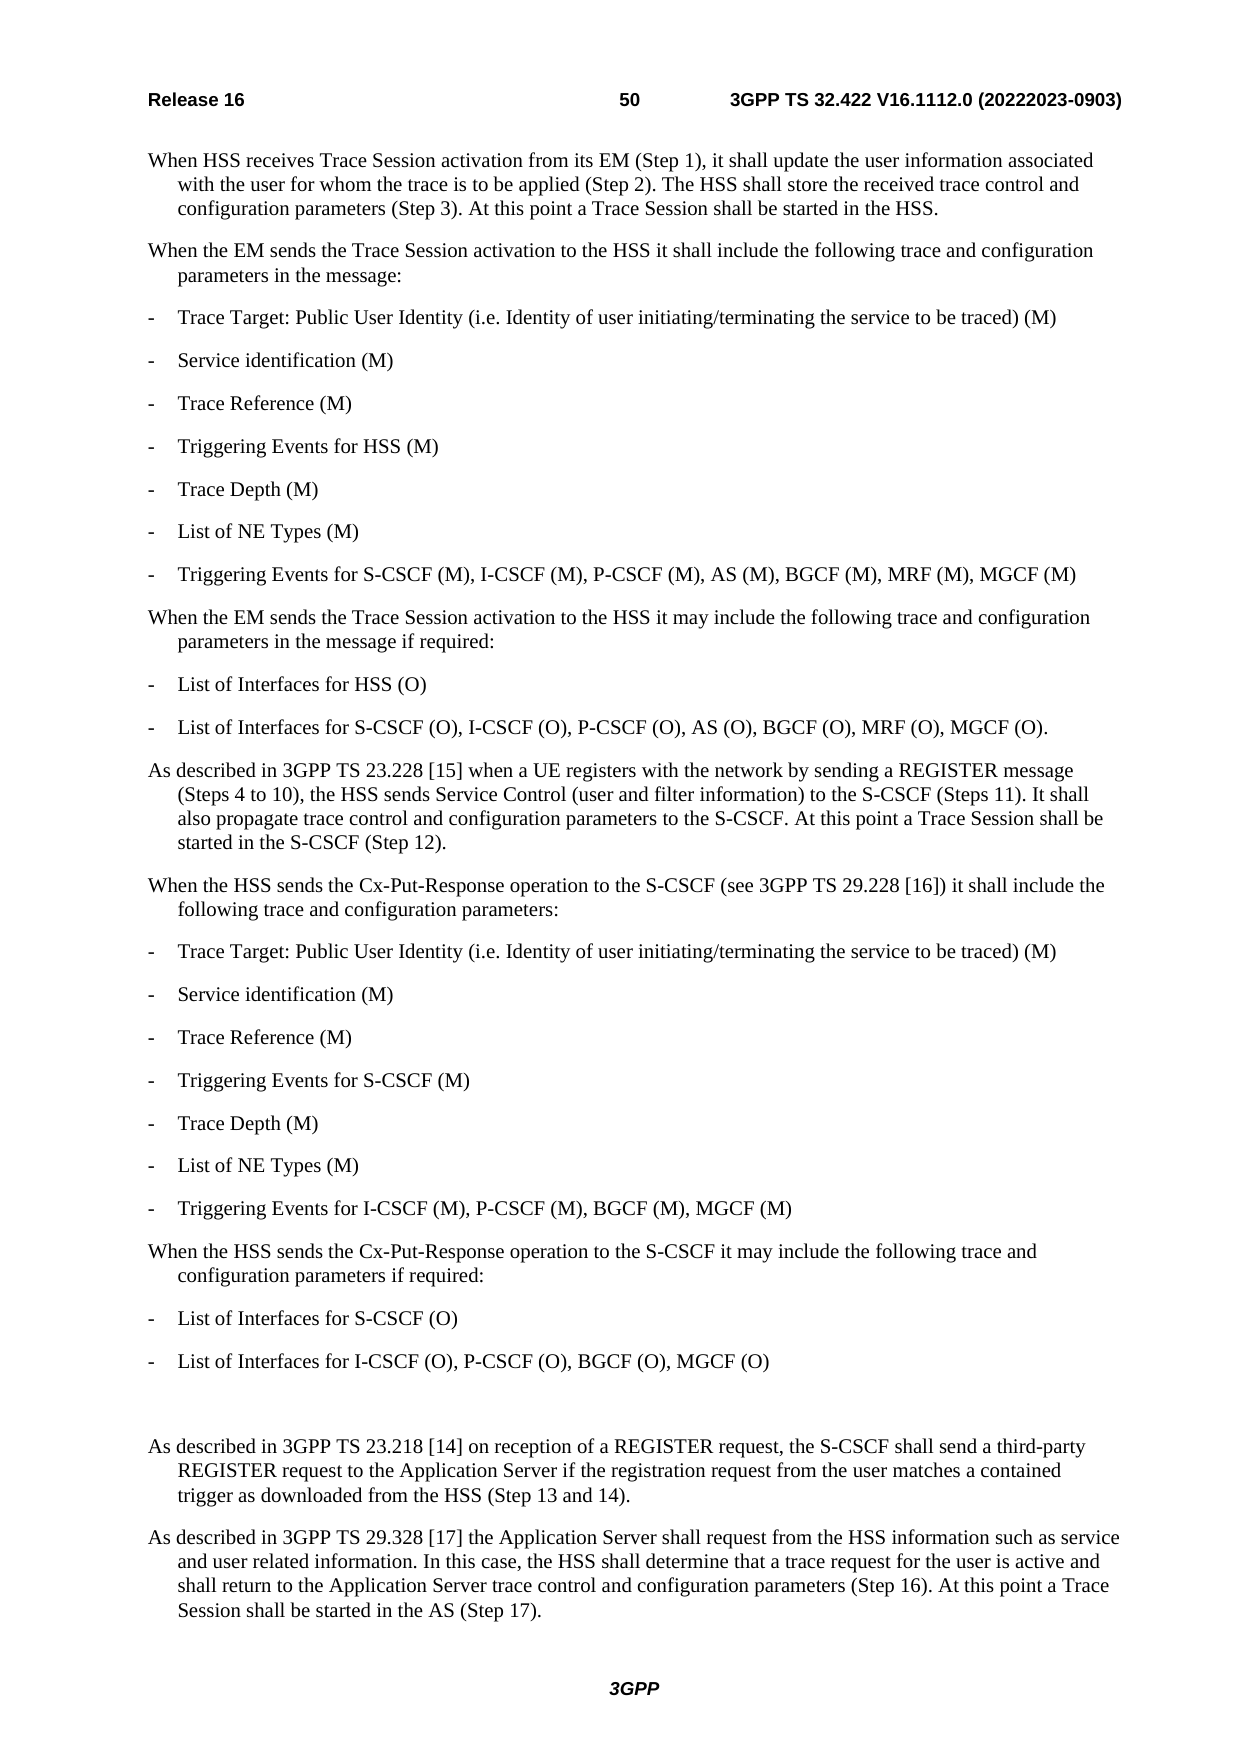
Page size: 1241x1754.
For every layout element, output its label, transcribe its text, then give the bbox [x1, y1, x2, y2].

text - List of Interfaces for S-CSCF (O) [148, 1306, 1122, 1330]
text - Triggering Events for S-CSCF (M), I-CSCF (M), P-CSCF (M), AS (M), BGCF (M), MRF (M), MGCF (M) [148, 562, 1122, 586]
text When the EM sends the Trace Session activation to the HSS it may include the following trace and configuration parameters in the message if required: [148, 605, 1122, 653]
text - Trace Depth (M) [148, 477, 1122, 501]
text - List of Interfaces for HSS (O) [148, 672, 1122, 696]
text - Trace Reference (M) [148, 391, 1122, 415]
text - Triggering Events for I-CSCF (M), P-CSCF (M), BGCF (M), MGCF (M) [148, 1196, 1122, 1220]
text - Trace Target: Public User Identity (i.e. Identity of user initiating/terminating the service to be traced) (M) [148, 939, 1122, 963]
text - List of Interfaces for S-CSCF (O), I-CSCF (O), P-CSCF (O), AS (O), BGCF (O), MRF (O), MGCF (O). [148, 715, 1122, 739]
text - Triggering Events for S-CSCF (M) [148, 1068, 1122, 1092]
text As described in 3GPP TS 23.218 [14] on reception of a REGISTER request, the S-CSCF shall send a third-party REGISTER request to the Application Server if the registration request from the user matches a contained trigger as downloaded from the HSS (Step 13 and 14). [148, 1434, 1122, 1507]
text - Service identification (M) [148, 982, 1122, 1006]
text - Trace Depth (M) [148, 1111, 1122, 1135]
text When the HSS sends the Cx-Put-Response operation to the S-CSCF it may include the following trace and configuration parameters if required: [148, 1239, 1122, 1287]
text When the HSS sends the Cx-Put-Response operation to the S-CSCF (see 3GPP TS 29.228 [16]) it shall include the following trace and configuration parameters: [148, 872, 1122, 921]
text - List of Interfaces for I-CSCF (O), P-CSCF (O), BGCF (O), MGCF (O) [148, 1349, 1122, 1373]
text - List of NE Types (M) [148, 1153, 1122, 1177]
text - Service identification (M) [148, 348, 1122, 372]
text - Triggering Events for HSS (M) [148, 434, 1122, 458]
text - List of NE Types (M) [148, 519, 1122, 543]
text - Trace Target: Public User Identity (i.e. Identity of user initiating/terminating the service to be traced) (M) [148, 305, 1122, 329]
text - Trace Reference (M) [148, 1025, 1122, 1049]
text As described in 3GPP TS 23.228 [15] when a UE registers with the network by sending a REGISTER message (Steps 4 to 10), the HSS sends Service Control (user and filter information) to the S-CSCF (Steps 11). It shall also propagate trace control and configuration parameters to the S-CSCF. At this point a Trace Session shall be started in the S-CSCF (Step 12). [148, 757, 1122, 854]
text When the EM sends the Trace Session activation to the HSS it shall include the following trace and configuration parameters in the message: [148, 238, 1122, 287]
text When HSS receives Trace Session activation from its EM (Step 1), it shall update the user information associated with the user for whom the trace is to be applied (Step 2). The HSS shall store the received trace control and configuration parameters (Step 3). At this point a Trace Session shall be started in the HSS. [148, 147, 1122, 220]
text As described in 3GPP TS 29.328 [17] the Application Server shall request from the HSS information such as service and user related information. In this case, the HSS shall determine that a trace request for the user is active and shall return to the Application Server trace control and configuration parameters (Step 16). At this point a Trace Session shall be started in the AS (Step 17). [148, 1525, 1122, 1622]
